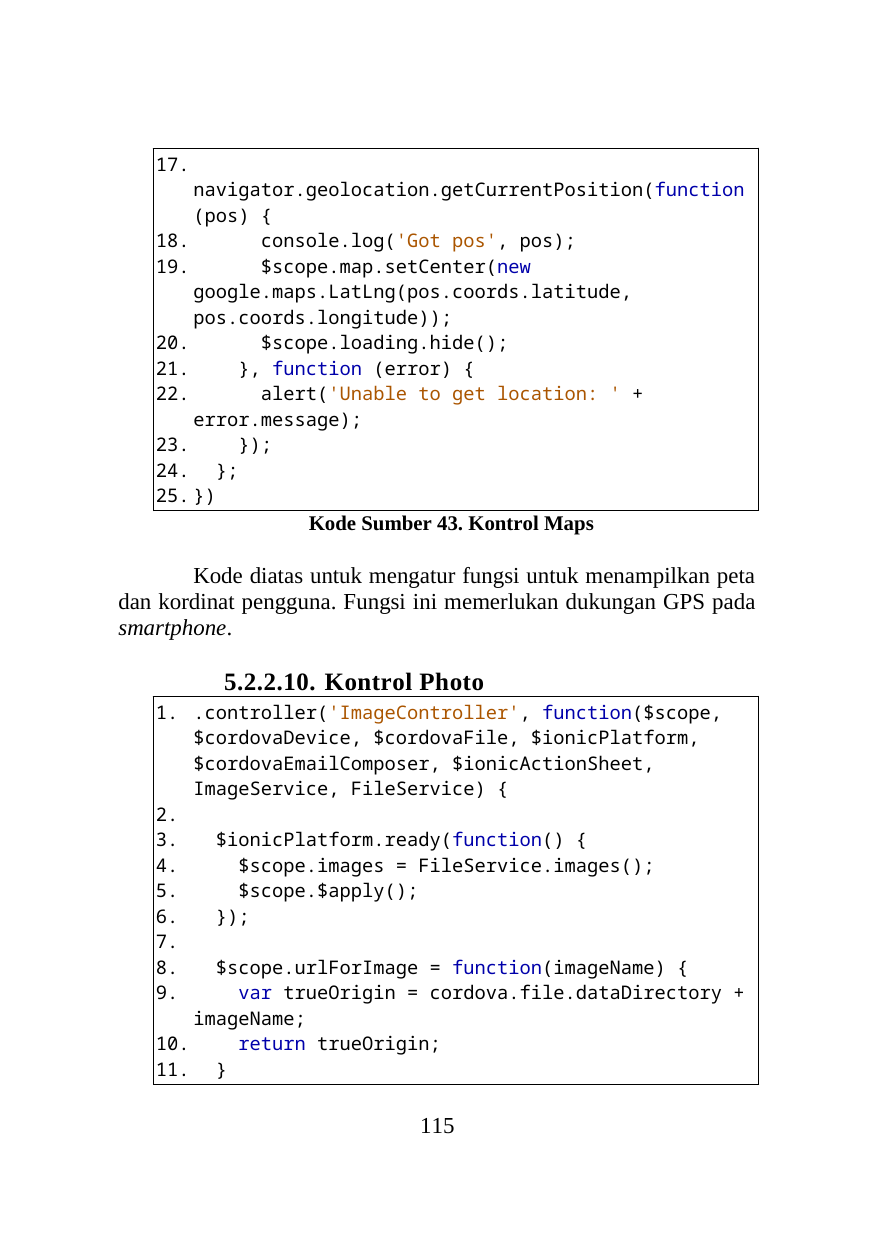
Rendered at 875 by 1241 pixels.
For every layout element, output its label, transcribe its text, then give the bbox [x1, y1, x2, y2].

list }) [154, 479, 758, 510]
list } [154, 1053, 758, 1084]
list navigator.geolocation.getCurrentPosition(function (pos) { [154, 149, 758, 224]
list $scope.loading.hide(); [154, 326, 758, 352]
list return trueOrigin; [154, 1028, 758, 1053]
list .controller('ImageController', function($scope, $cordovaDevice, $cordovaFile, $ionicPlatform, $cordovaEmailComposer, $ionicActionSheet, ImageService, FileService) { [154, 697, 758, 801]
list $scope.map.setCenter(new google.maps.LatLng(pos.coords.latitude, pos.coords.longitude)); [154, 250, 758, 326]
list var trueOrigin = cordova.file.dataDirectory + imageName; [154, 977, 758, 1028]
list }); [154, 900, 758, 929]
list }, function (error) { [154, 352, 758, 377]
list $scope.$apply(); [154, 874, 758, 900]
text Kode Sumber 43. Kontrol Maps [146, 511, 756, 535]
list console.log('Got pos', pos); [154, 224, 758, 250]
list alert('Unable to get location: ' + error.message); [154, 377, 758, 428]
text Kode diatas untuk mengatur fungsi untuk menampilkan peta dan kordinat pengguna. Fungsi ini memerlukan dukungan GPS pada smartphone. [118, 562, 756, 641]
list }; [154, 454, 758, 479]
subtitle Kontrol Photo [224, 667, 756, 696]
list $scope.urlForImage = function(imageName) { [154, 951, 758, 977]
list }); [154, 428, 758, 454]
list $ionicPlatform.ready(function() { [154, 823, 758, 849]
list $scope.images = FileService.images(); [154, 849, 758, 874]
